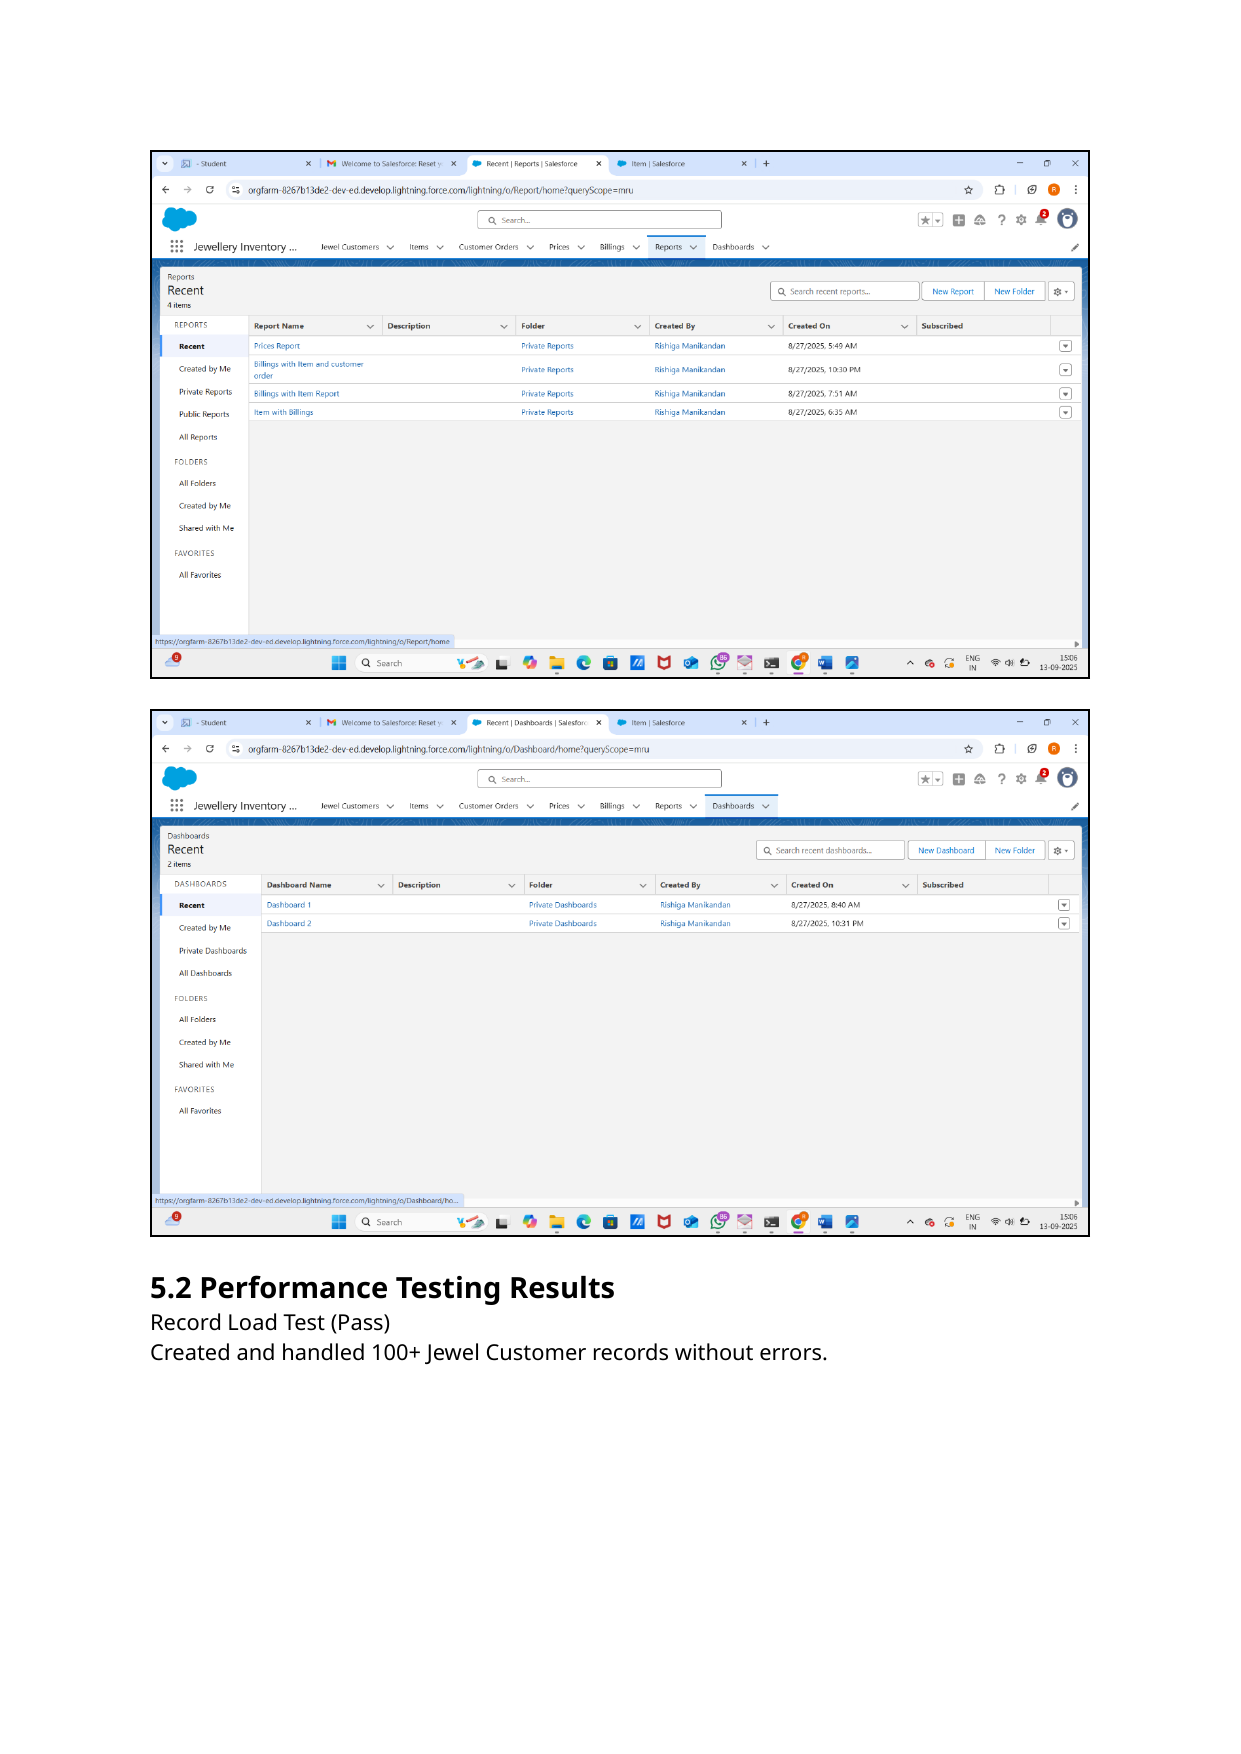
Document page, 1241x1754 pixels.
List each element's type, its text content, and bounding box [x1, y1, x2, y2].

picture [152, 711, 1088, 1235]
picture [152, 152, 1088, 677]
text Created and handled 100+ Jewel Customer records without errors. [150, 1337, 1090, 1367]
text Record Load Test (Pass) [150, 1307, 1090, 1337]
text 5.2 Performance Testing Results [150, 1267, 1090, 1307]
